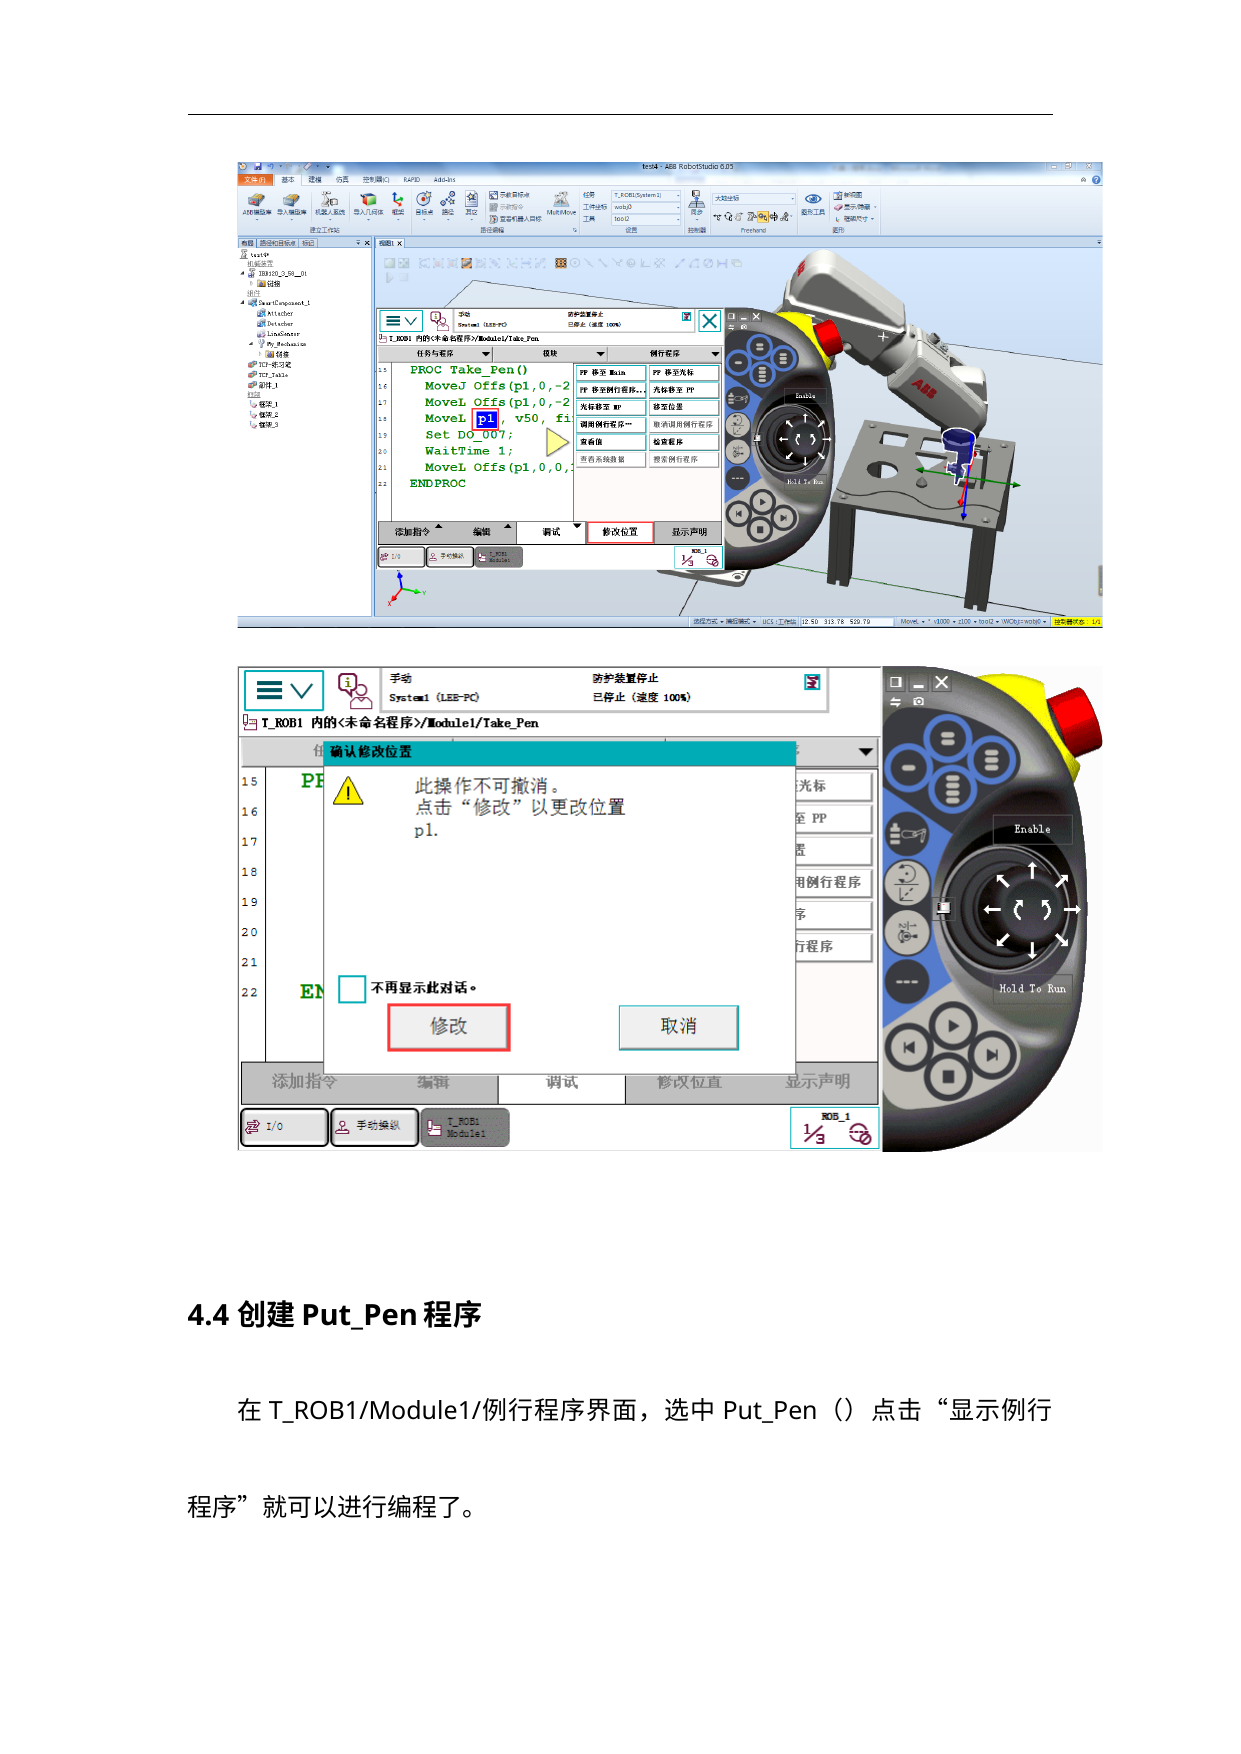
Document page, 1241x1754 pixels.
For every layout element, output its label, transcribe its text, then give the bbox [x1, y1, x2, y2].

text 在T_ROB1/Module1/例行程序界面，选中Put_Pen（）点击“显示例行程序”就可以进行编程了。 [187, 1376, 1053, 1538]
picture [237, 162, 1103, 628]
subtitle 4.4 创建Put_Pen程序 [187, 1280, 1053, 1345]
picture [237, 666, 1103, 1152]
